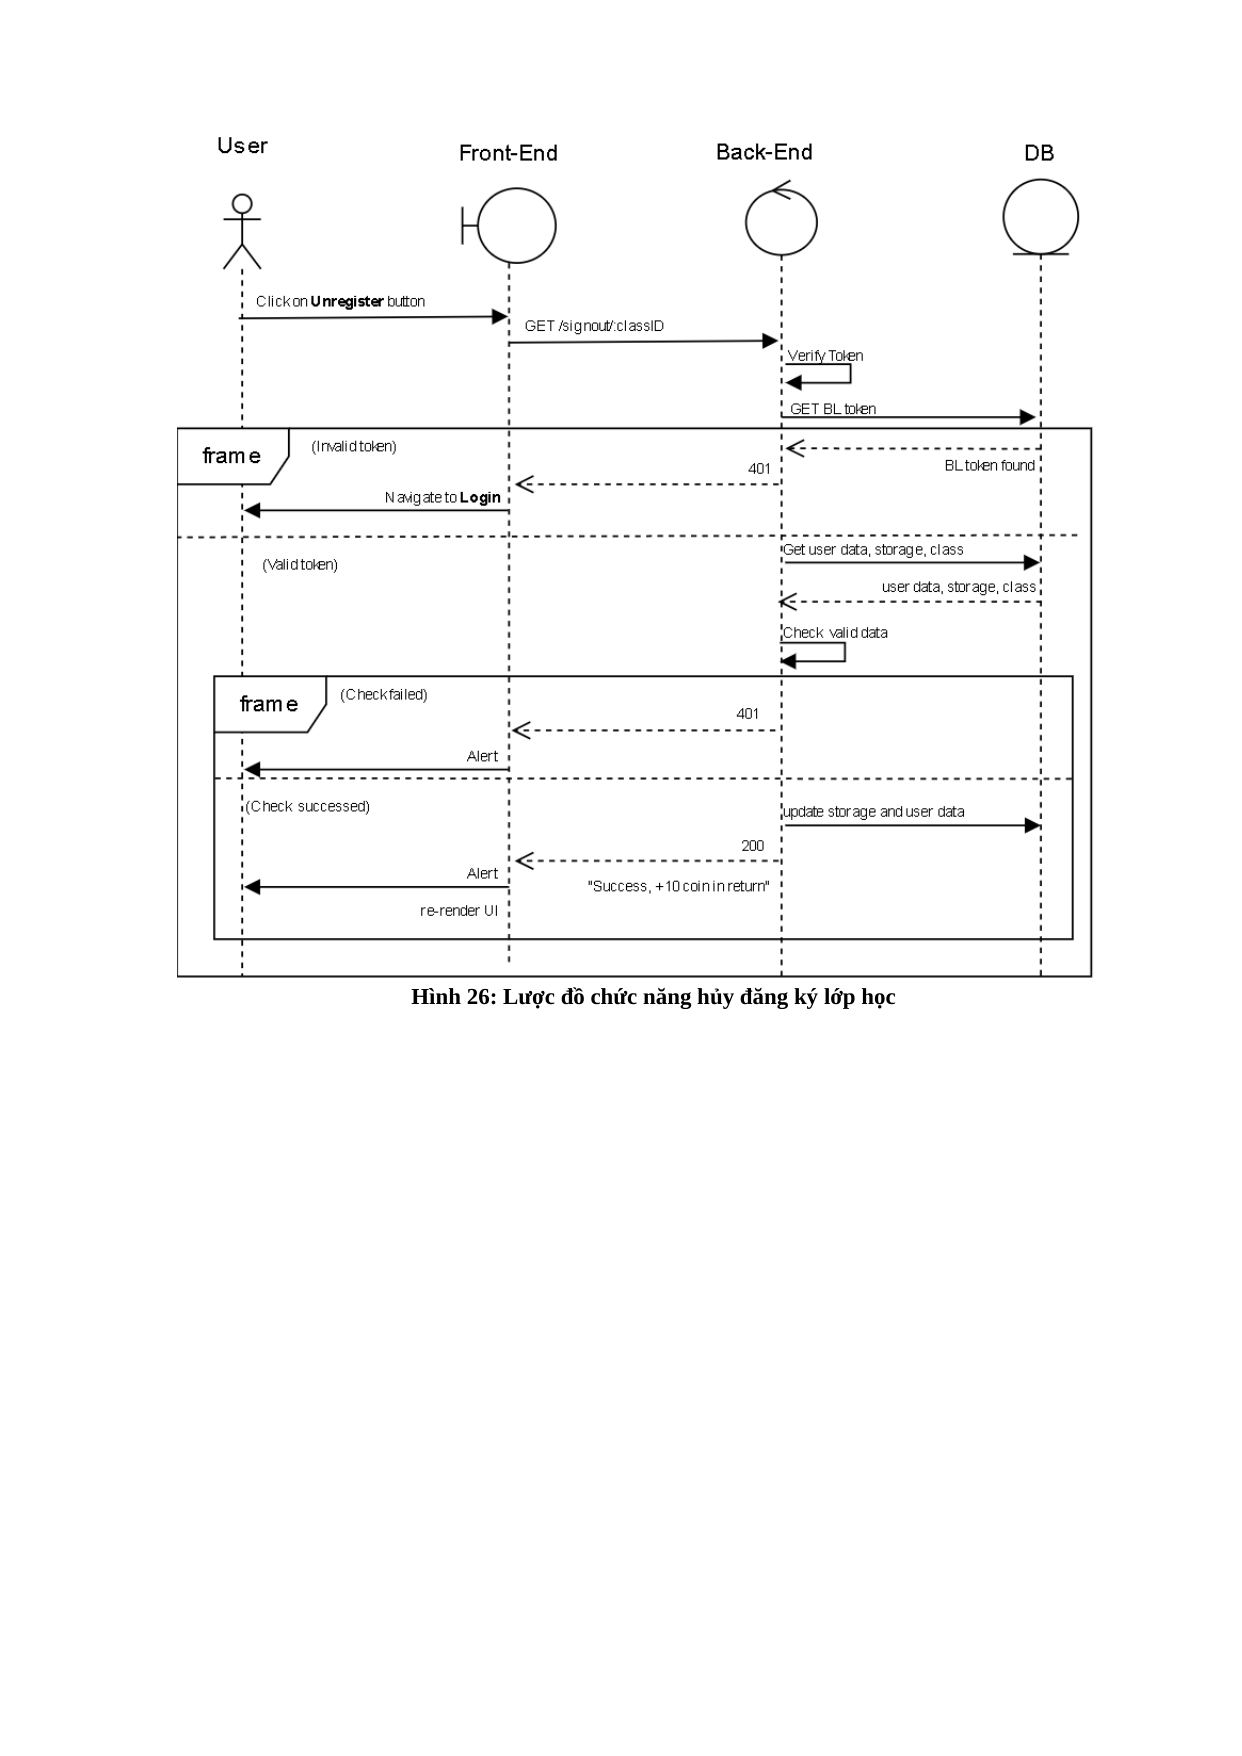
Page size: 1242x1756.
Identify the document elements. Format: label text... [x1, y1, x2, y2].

text Hình 26: Lược đồ chức năng hủy đăng ký lớp học [184, 983, 1123, 1009]
picture [177, 118, 1124, 983]
